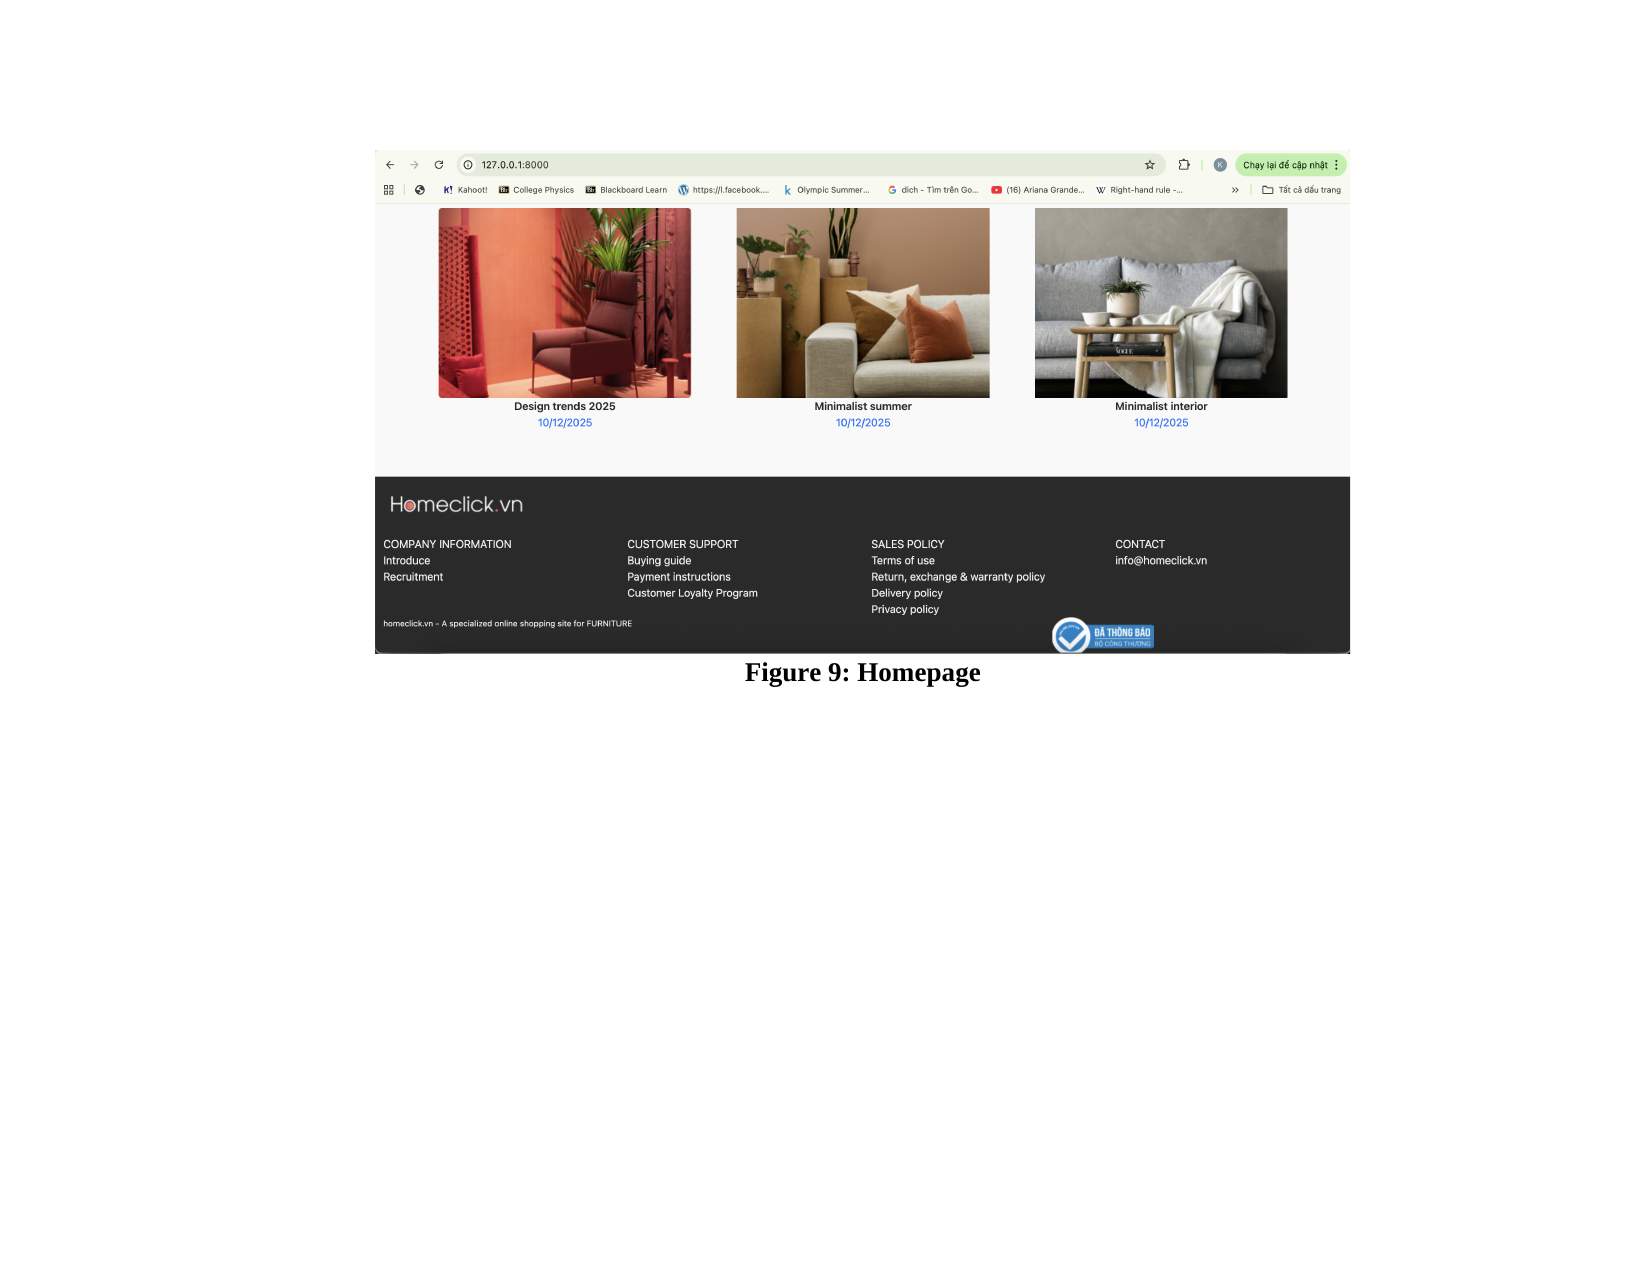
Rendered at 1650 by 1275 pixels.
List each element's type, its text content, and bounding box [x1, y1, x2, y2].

picture [375, 150, 1350, 654]
list Figure 9: Homepage [225, 656, 1500, 687]
